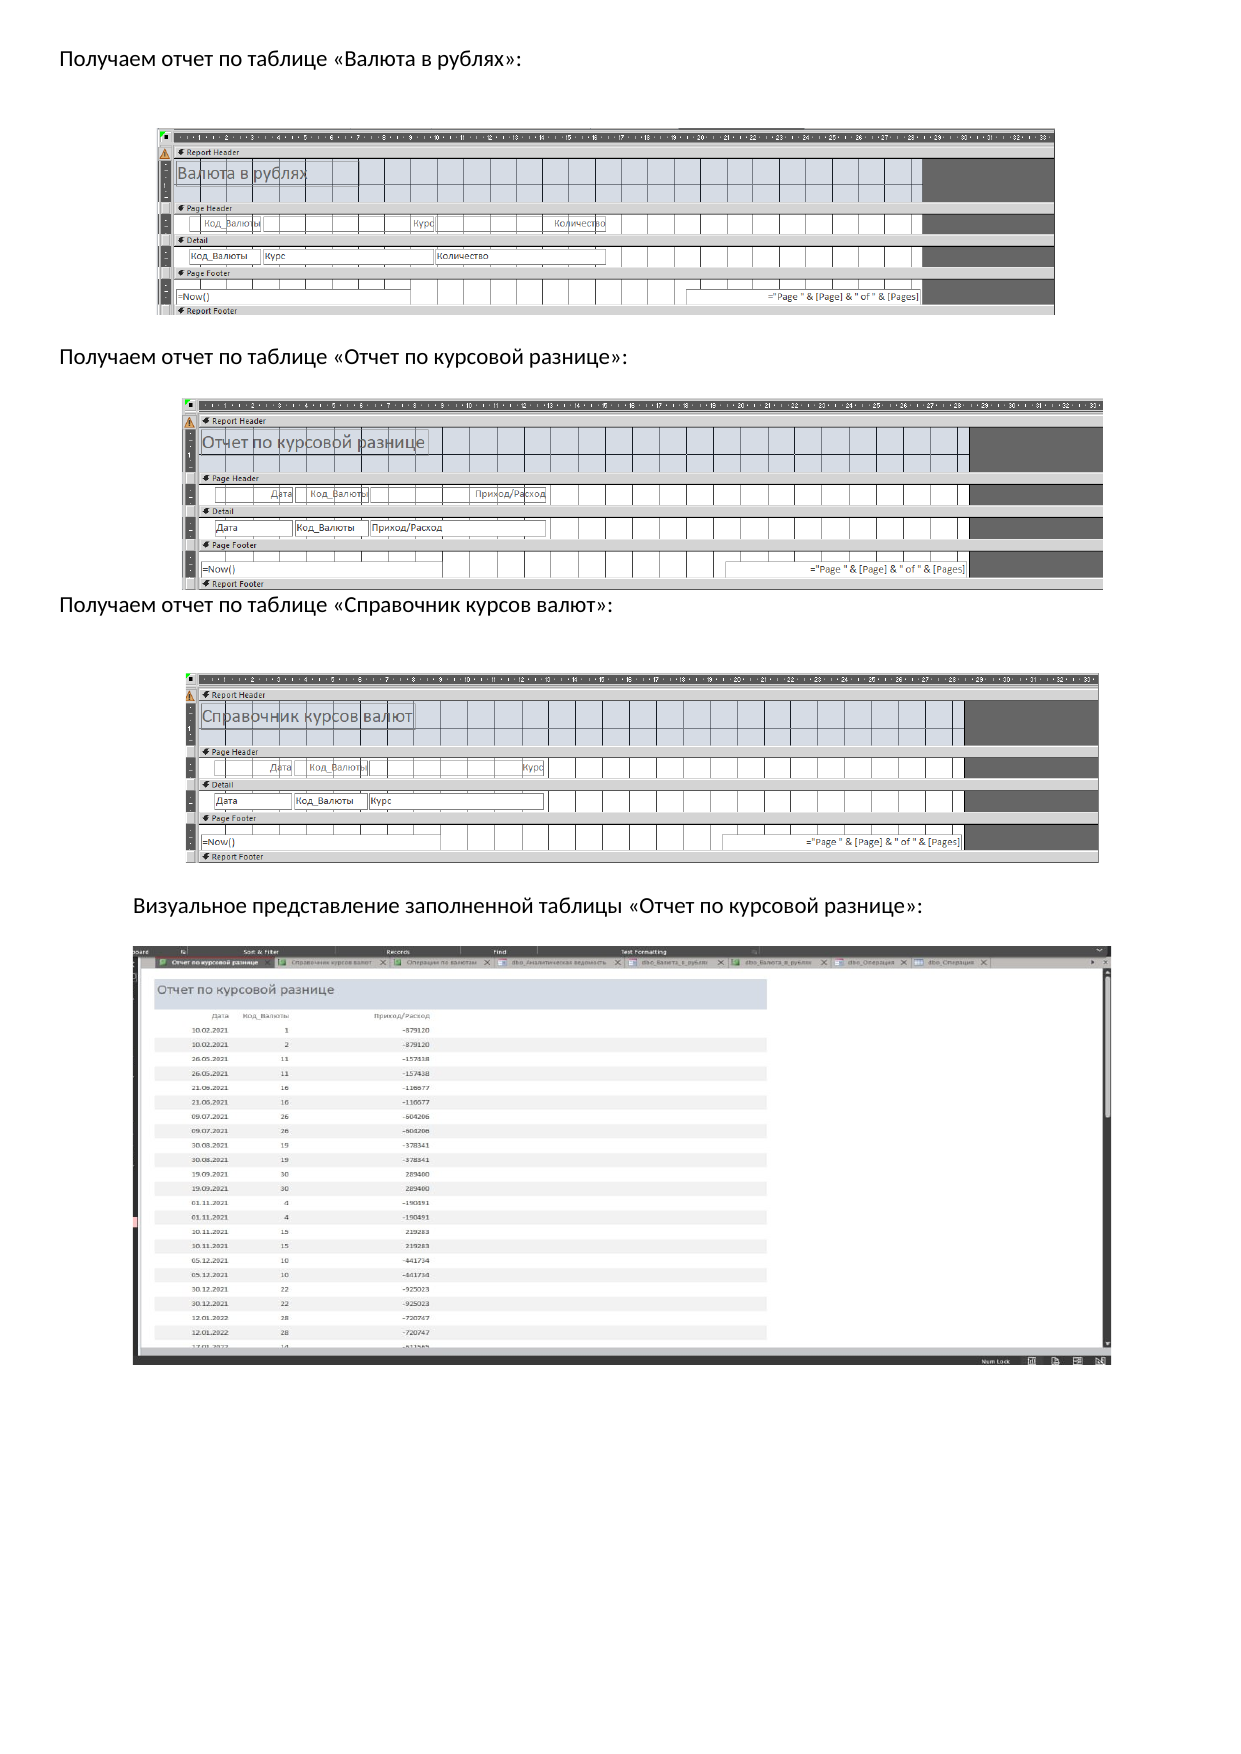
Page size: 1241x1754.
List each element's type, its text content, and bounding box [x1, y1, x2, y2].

text Получаем отчет по таблице «Справочник курсов валют»: [59, 590, 1152, 618]
picture [155, 128, 1055, 315]
text Получаем отчет по таблице «Валюта в рублях»: [59, 44, 1152, 72]
picture [185, 673, 1099, 863]
picture [181, 398, 1103, 590]
text Визуальное представление заполненной таблицы «Отчет по курсовой разнице»: [59, 891, 1152, 919]
text Получаем отчет по таблице «Отчет по курсовой разнице»: [59, 342, 1152, 371]
picture [132, 946, 1112, 1365]
